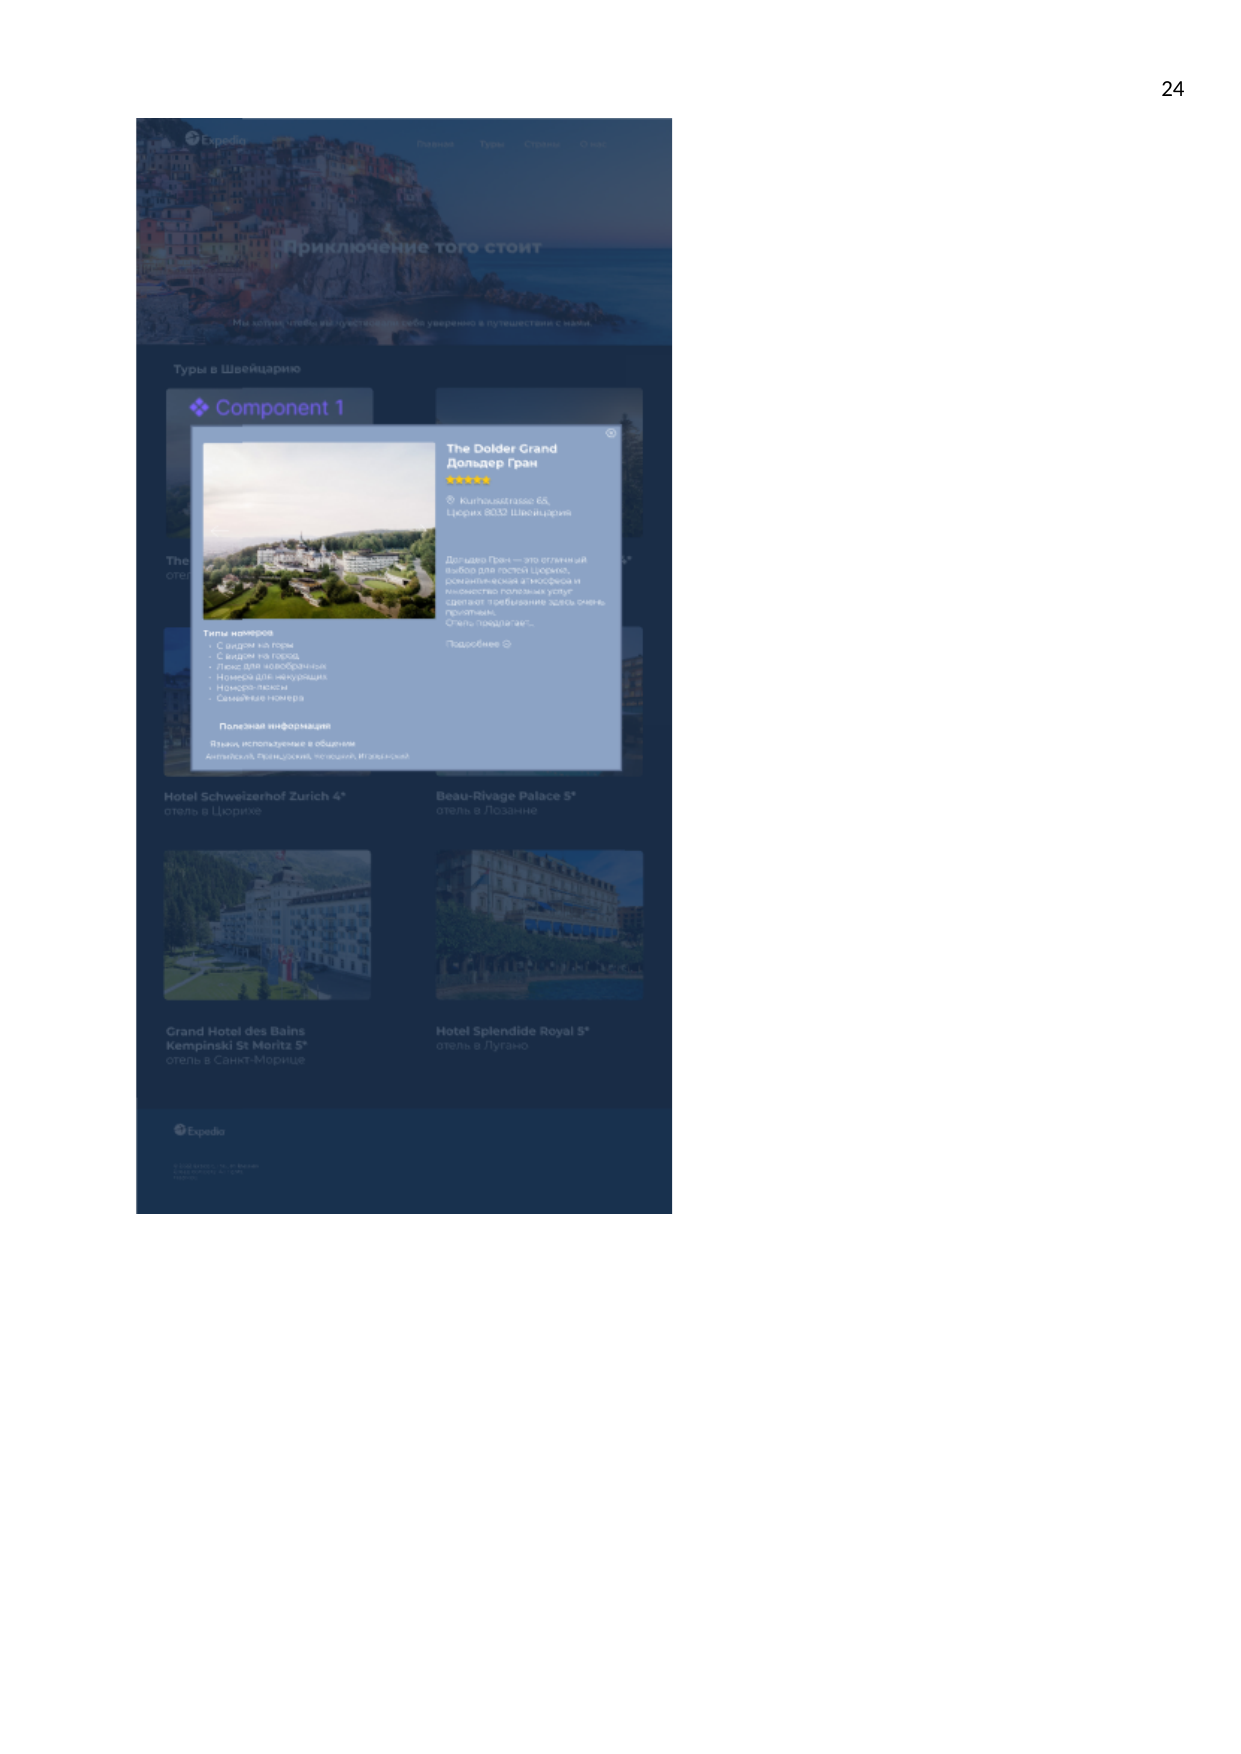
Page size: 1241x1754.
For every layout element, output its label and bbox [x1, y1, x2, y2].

picture [135, 118, 673, 1214]
